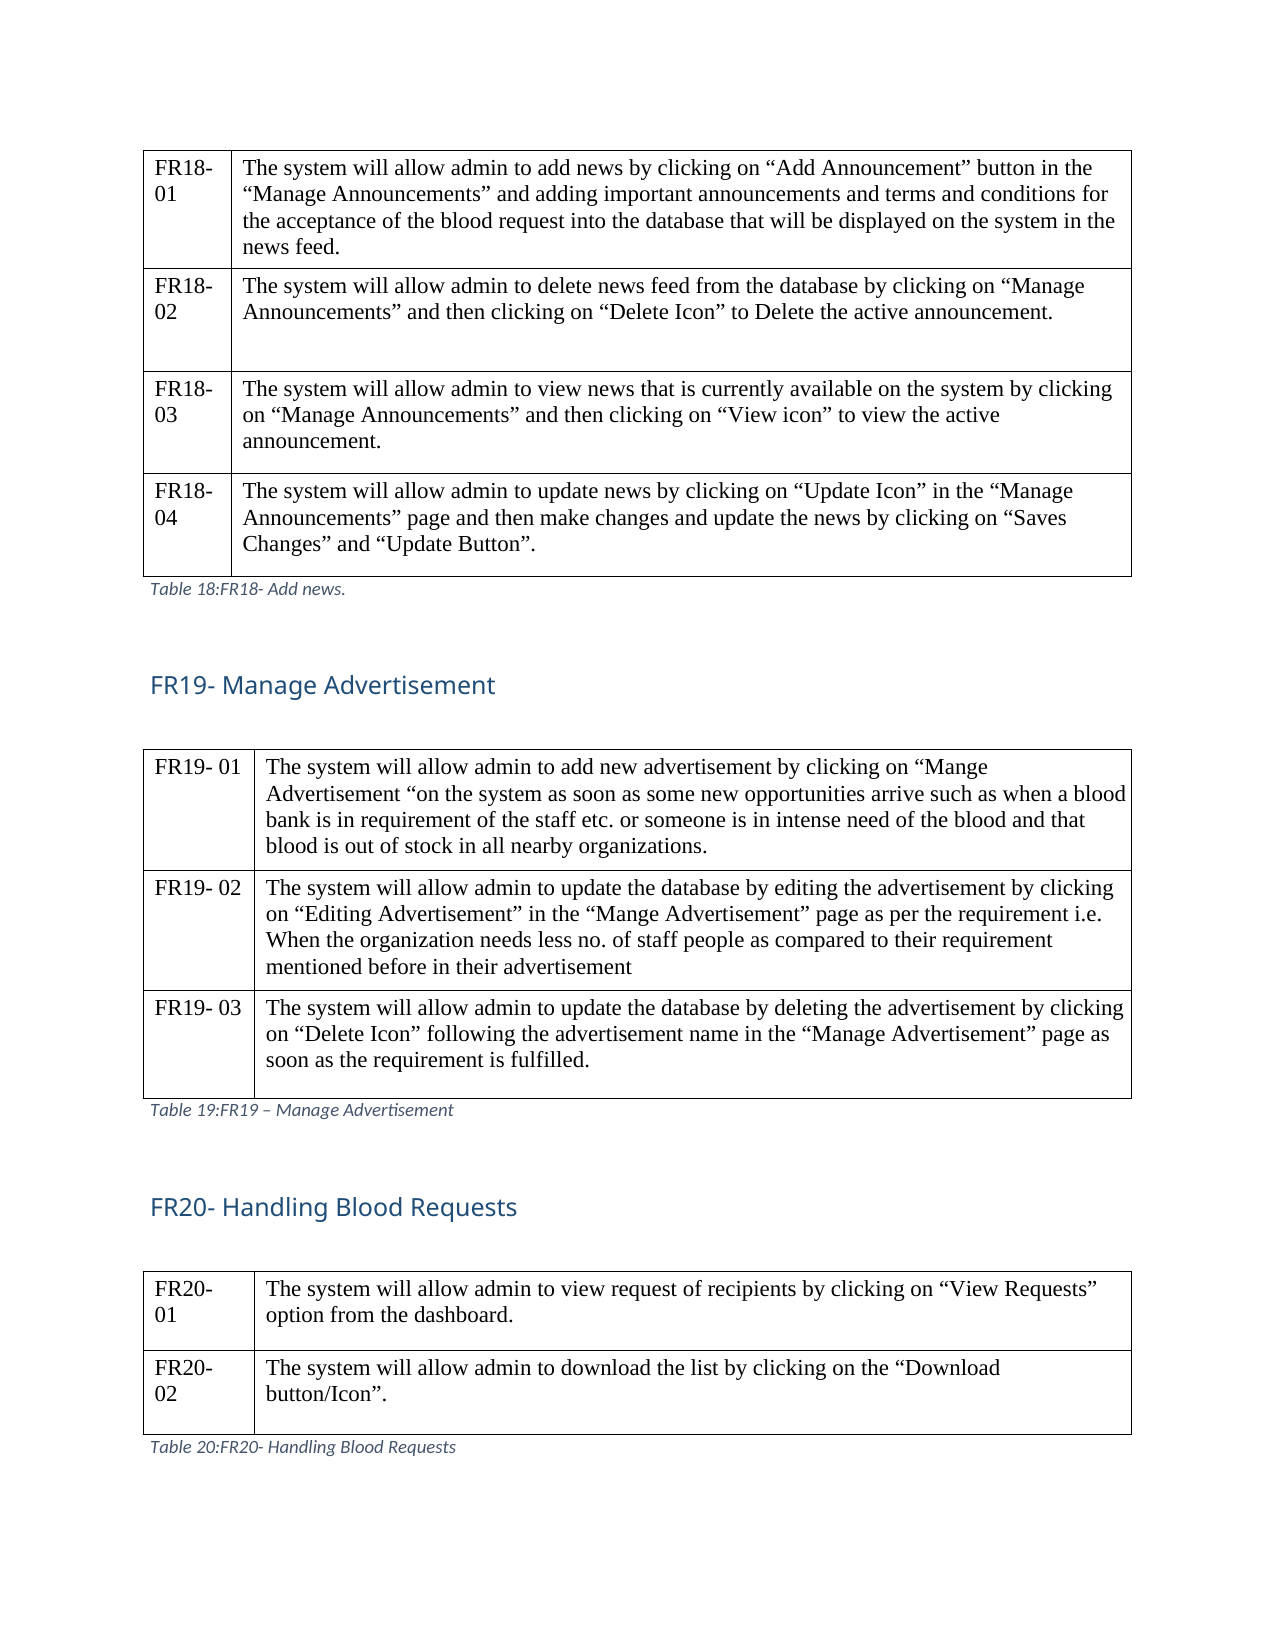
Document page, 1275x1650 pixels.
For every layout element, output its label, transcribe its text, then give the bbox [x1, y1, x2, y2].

table_cell The system will allow admin to view news that is currently available on the system by clicking on “Manage Announcements” and then clicking on “View icon” to view the active announcement. [232, 372, 1131, 473]
table_cell The system will allow admin to download the list by clicking on the “Download button/Icon”. [255, 1351, 1131, 1434]
table_cell The system will allow admin to update the database by deleting the advertisement by clicking on “Delete Icon” following the advertisement name in the “Manage Advertisement” page as soon as the requirement is fulfilled. [255, 991, 1131, 1098]
table_cell The system will allow admin to delete news feed from the database by clicking on “Manage Announcements” and then clicking on “Delete Icon” to Delete the active announcement. [232, 269, 1131, 371]
table_header FR18- 01 [144, 151, 231, 268]
table_cell FR18- 02 [144, 269, 231, 371]
table_cell FR19- 03 [144, 991, 254, 1098]
subtitle FR19- Manage Advertisement [150, 667, 1125, 702]
table_cell FR19- 02 [144, 871, 254, 989]
table_cell FR20- 02 [144, 1351, 254, 1434]
table_cell The system will allow admin to update news by clicking on “Update Icon” in the “Manage Announcements” page and then make changes and update the news by clicking on “Saves Changes” and “Update Button”. [232, 474, 1131, 576]
table_header The system will allow admin to add new advertisement by clicking on “Mange Advertisement “on the system as soon as some new opportunities arrive such as when a blood bank is in requirement of the staff etc. or someone is in intense need of the blood and that blood is out of stock in all nearby organizations. [255, 750, 1131, 869]
table_cell FR18- 03 [144, 372, 231, 473]
table_header The system will allow admin to add news by clicking on “Add Announcement” button in the “Manage Announcements” and adding important announcements and terms and conditions for the acceptance of the blood request into the database that will be displayed on the system in the news feed. [232, 151, 1131, 268]
subtitle FR20- Handling Blood Requests [150, 1189, 1125, 1223]
table_header FR19- 01 [144, 750, 254, 869]
table_header FR20- 01 [144, 1272, 254, 1350]
table_header The system will allow admin to view request of recipients by clicking on “View Requests” option from the dashboard. [255, 1272, 1131, 1350]
table_cell The system will allow admin to update the database by editing the advertisement by clicking on “Editing Advertisement” in the “Mange Advertisement” page as per the requirement i.e. When the organization needs less no. of staff people as compared to their requirement mentioned before in their advertisement [255, 871, 1131, 989]
table_cell FR18- 04 [144, 474, 231, 576]
